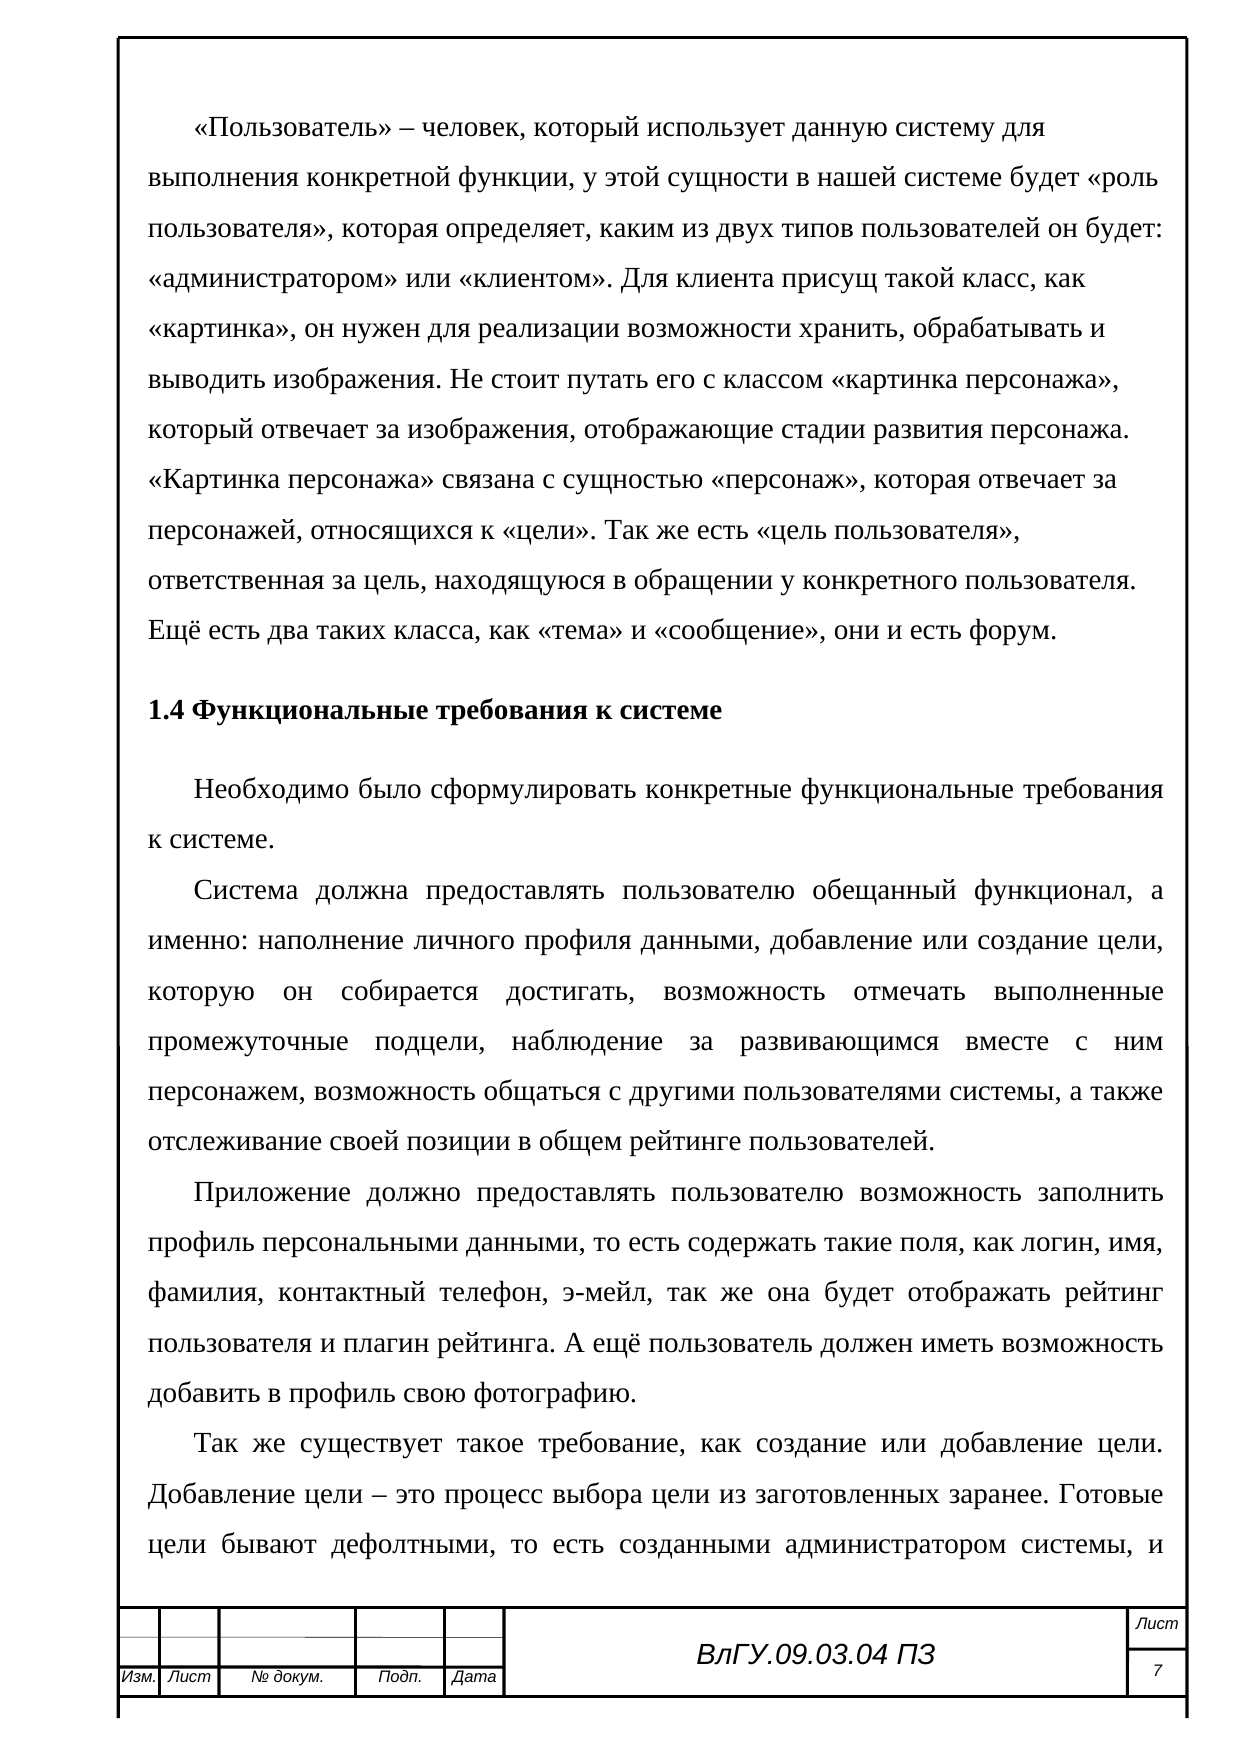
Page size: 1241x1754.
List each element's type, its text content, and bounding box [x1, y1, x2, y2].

text «Пользователь» – человек, который использует данную систему для выполнения конкретной функции, у этой сущности в нашей системе будет «роль пользователя», которая определяет, каким из двух типов пользователей он будет: «администратором» или «клиентом». Для клиента присущ такой класс, как «картинка», он нужен для реализации возможности хранить, обрабатывать и выводить изображения. Не стоит путать его с классом «картинка персонажа», который отвечает за изображения, отображающие стадии развития персонажа. «Картинка персонажа» связана с сущностью «персонаж», которая отвечает за персонажей, относящихся к «цели». Так же есть «цель пользователя», ответственная за цель, находящуюся в обращении у конкретного пользователя. Ещё есть два таких класса, как «тема» и «сообщение», они и есть форум. [148, 109, 1164, 646]
text 1.4 Функциональные требования к системе [148, 692, 1164, 725]
text Необходимо было сформулировать конкретные функциональные требования к системе. [148, 771, 1164, 855]
text Приложение должно предоставлять пользователю возможность заполнить профиль персональными данными, то есть содержать такие поля, как логин, имя, фамилия, контактный телефон, э-мейл, так же она будет отображать рейтинг пользователя и плагин рейтинга. А ещё пользователь должен иметь возможность добавить в профиль свою фотографию. [148, 1174, 1164, 1409]
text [148, 1425, 1164, 1559]
text Система должна предоставлять пользователю обещанный функционал, а именно: наполнение личного профиля данными, добавление или создание цели, которую он собирается достигать, возможность отмечать выполненные промежуточные подцели, наблюдение за развивающимся вместе с ним персонажем, возможность общаться с другими пользователями системы, а также отслеживание своей позиции в общем рейтинге пользователей. [148, 872, 1164, 1157]
